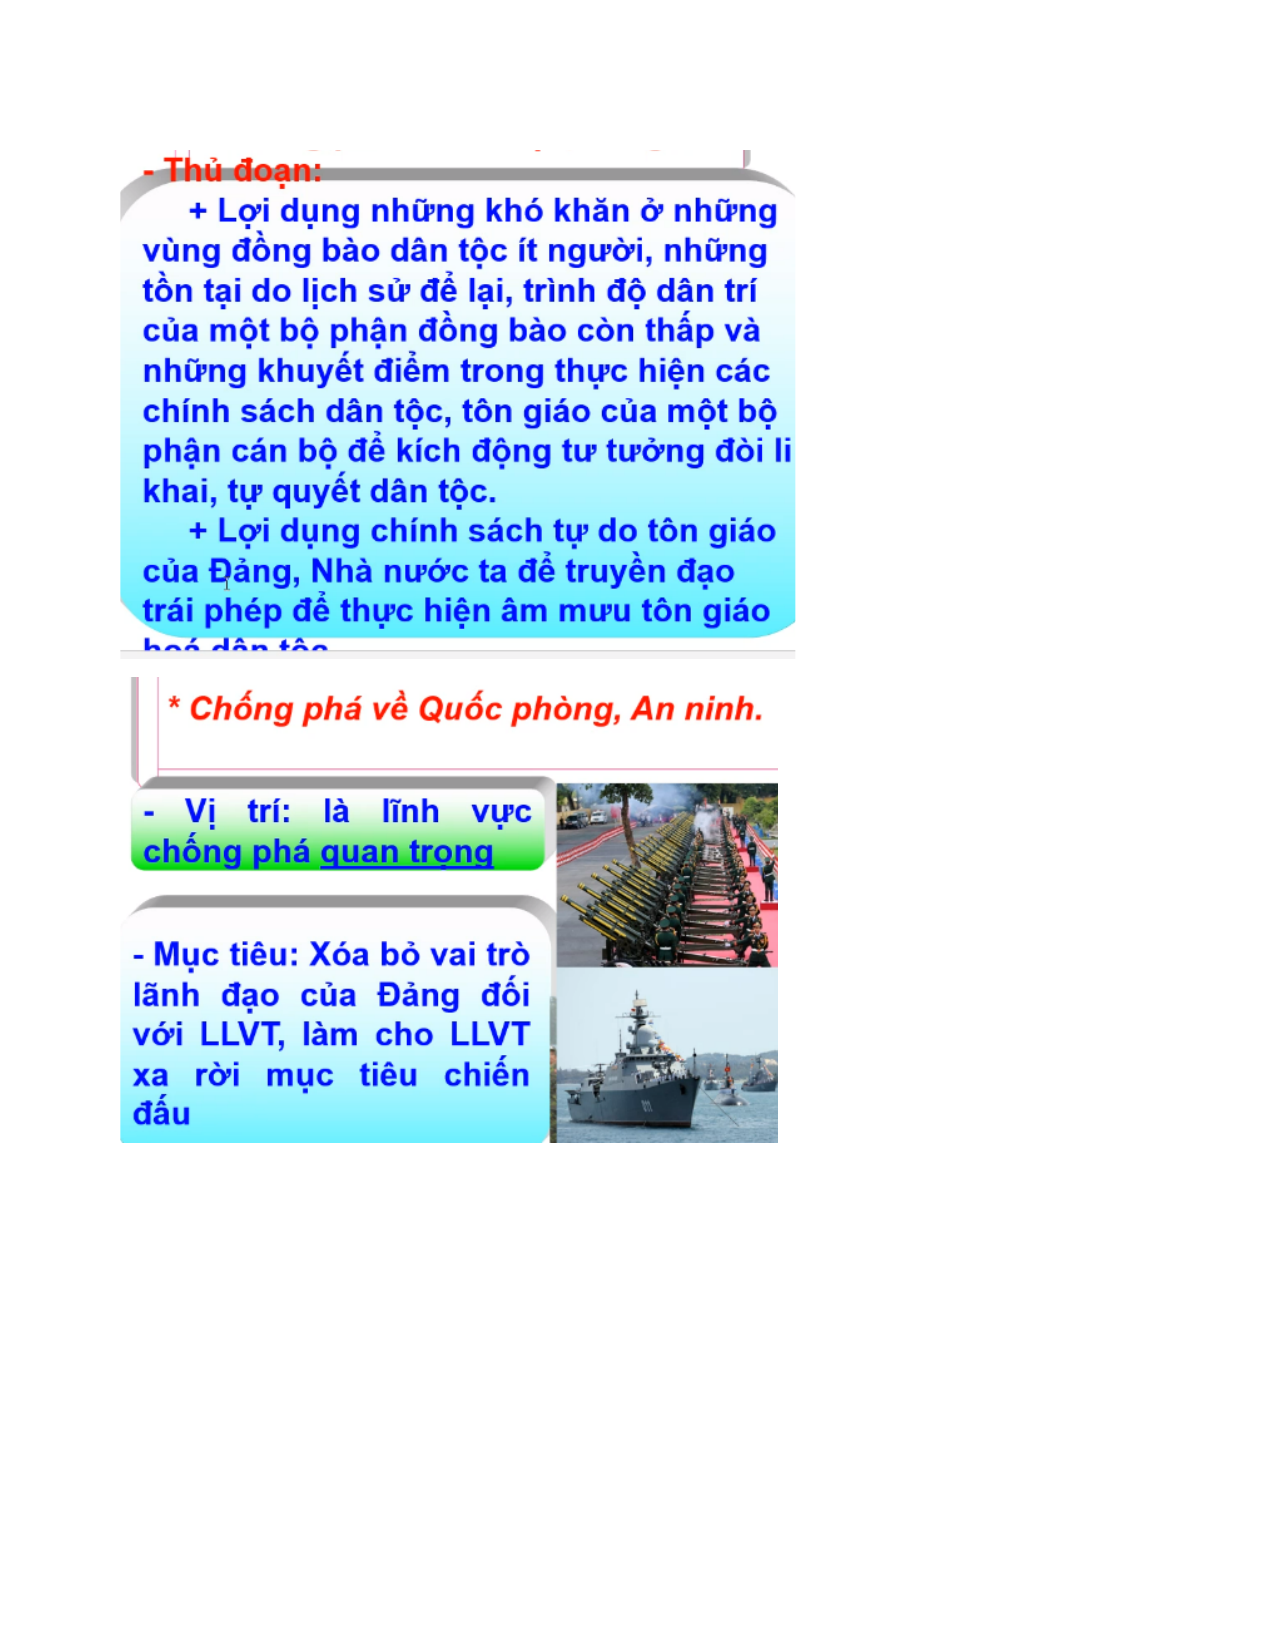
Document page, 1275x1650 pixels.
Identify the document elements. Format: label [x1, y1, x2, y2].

picture [120, 677, 778, 1143]
picture [120, 150, 796, 659]
